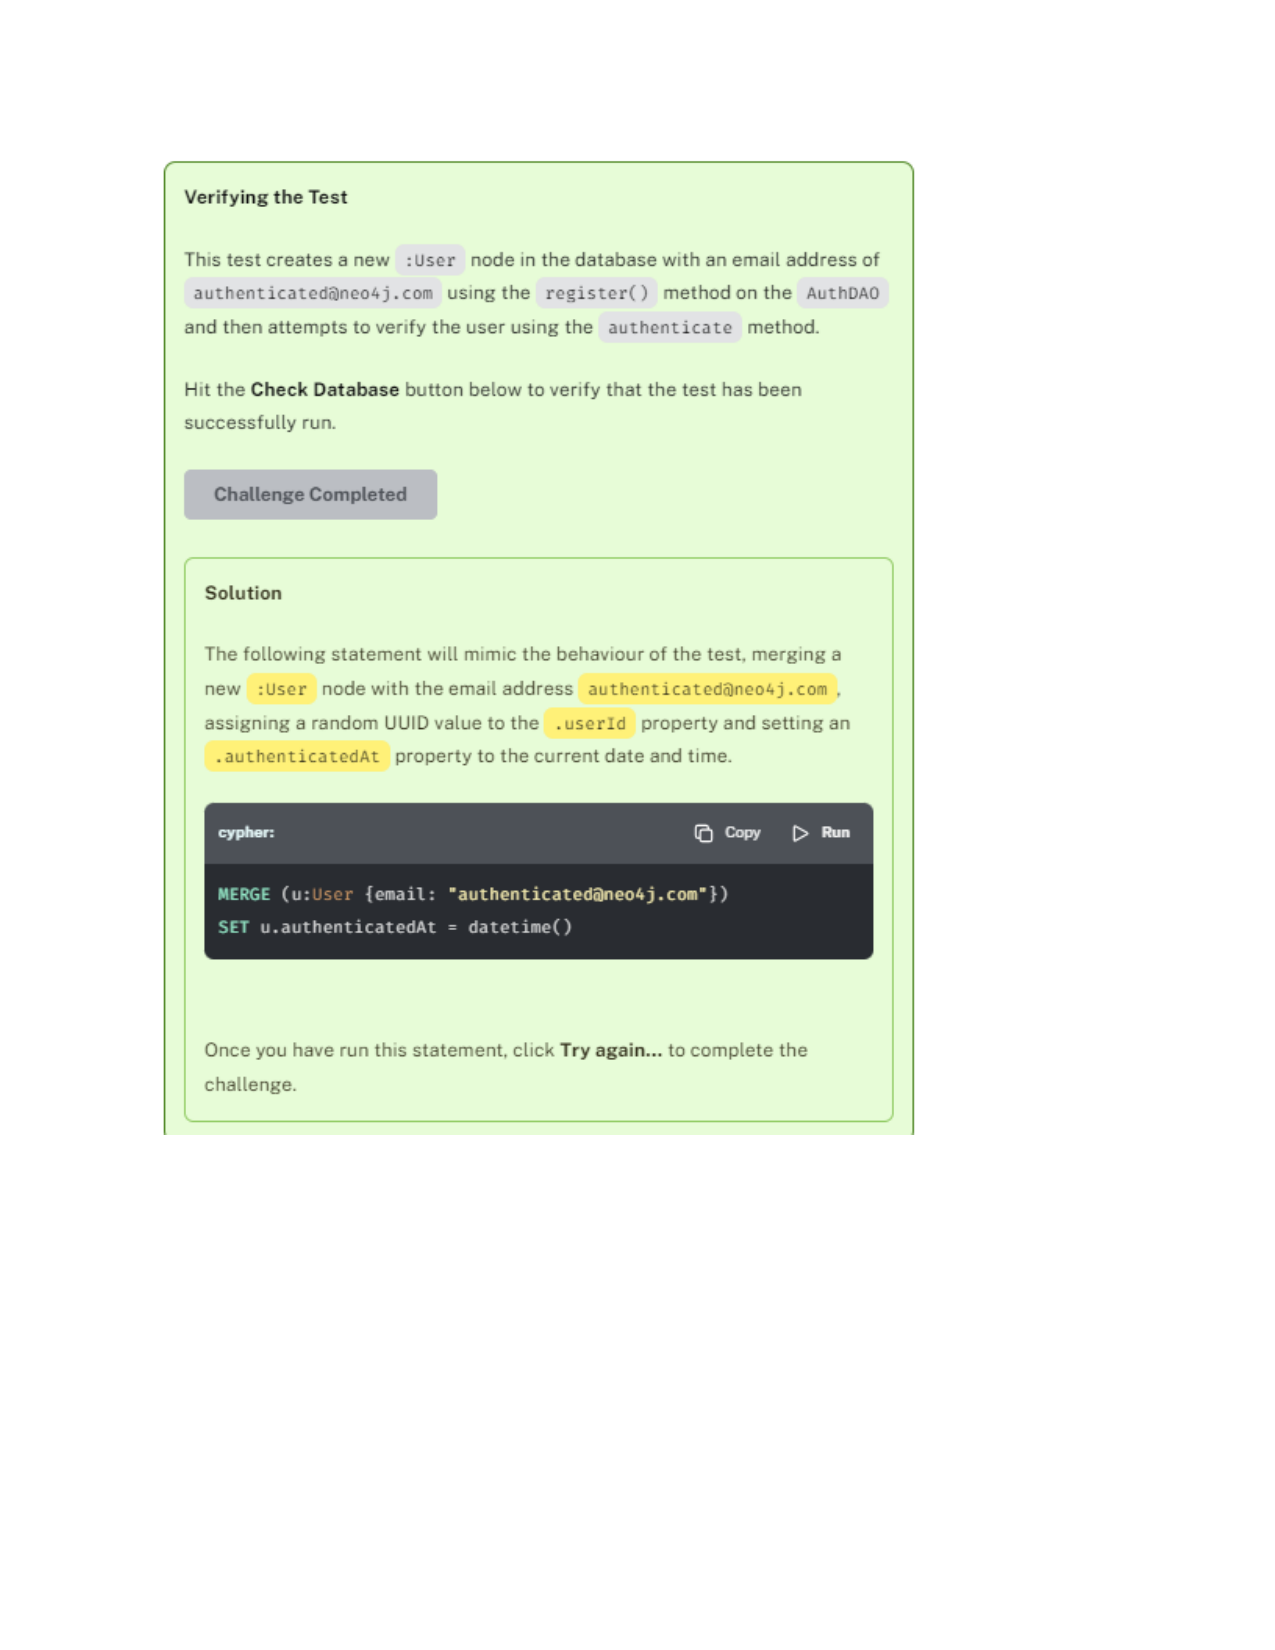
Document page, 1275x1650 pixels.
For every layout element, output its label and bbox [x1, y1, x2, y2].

picture [150, 150, 919, 1135]
